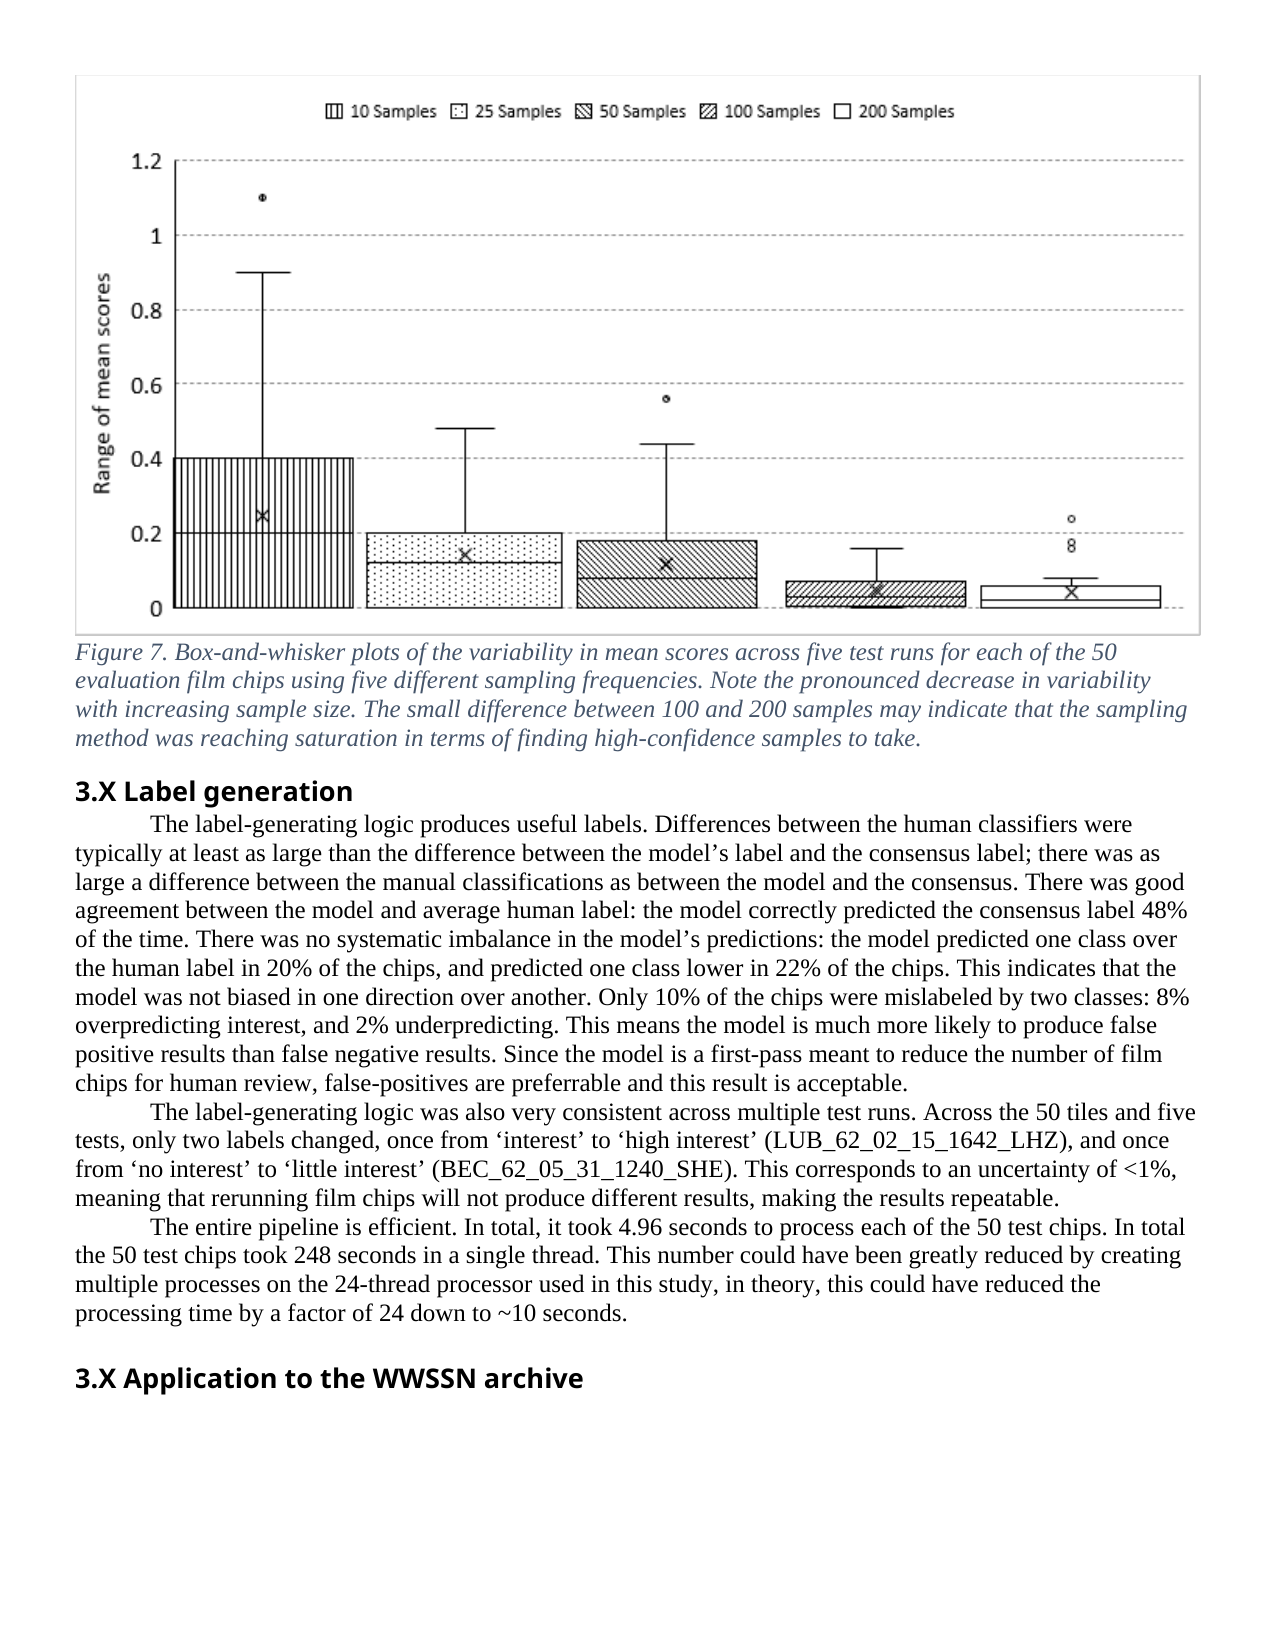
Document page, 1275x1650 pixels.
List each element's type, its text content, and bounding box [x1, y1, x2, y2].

text Figure . Box-and-whisker plots of the variability in mean scores across five test runs for each of the 50 evaluation film chips using five different sampling frequencies. Note the pronounced decrease in variability with increasing sample size. The small difference between 100 and 200 samples may indicate that the sampling method was reaching saturation in terms of finding high-confidence samples to take. [75, 637, 1200, 752]
text The label-generating logic was also very consistent across multiple test runs. Across the 50 tiles and five tests, only two labels changed, once from ‘interest’ to ‘high interest’ (LUB_62_02_15_1642_LHZ), and once from ‘no interest’ to ‘little interest’ (BEC_62_05_31_1240_SHE). This corresponds to an uncertainty of <1%, meaning that rerunning film chips will not produce different results, making the results repeatable. [75, 1097, 1200, 1212]
subtitle 3.X Label generation [75, 772, 1200, 809]
picture [75, 75, 1202, 637]
text The label-generating logic produces useful labels. Differences between the human classifiers were typically at least as large than the difference between the model’s label and the consensus label; there was as large a difference between the manual classifications as between the model and the consensus. There was good agreement between the model and average human label: the model correctly predicted the consensus label 48% of the time. There was no systematic imbalance in the model’s predictions: the model predicted one class over the human label in 20% of the chips, and predicted one class lower in 22% of the chips. This indicates that the model was not biased in one direction over another. Only 10% of the chips were mislabeled by two classes: 8% overpredicting interest, and 2% underpredicting. This means the model is much more likely to produce false positive results than false negative results. Since the model is a first-pass meant to reduce the number of film chips for human review, false-positives are preferrable and this result is acceptable. [75, 809, 1200, 1097]
text The entire pipeline is efficient. In total, it took 4.96 seconds to process each of the 50 test chips. In total the 50 test chips took 248 seconds in a single thread. This number could have been greatly reduced by creating multiple processes on the 24-thread processor used in this study, in theory, this could have reduced the processing time by a factor of 24 down to ~10 seconds. [75, 1212, 1200, 1327]
subtitle 3.X Application to the WWSSN archive [75, 1360, 1200, 1397]
